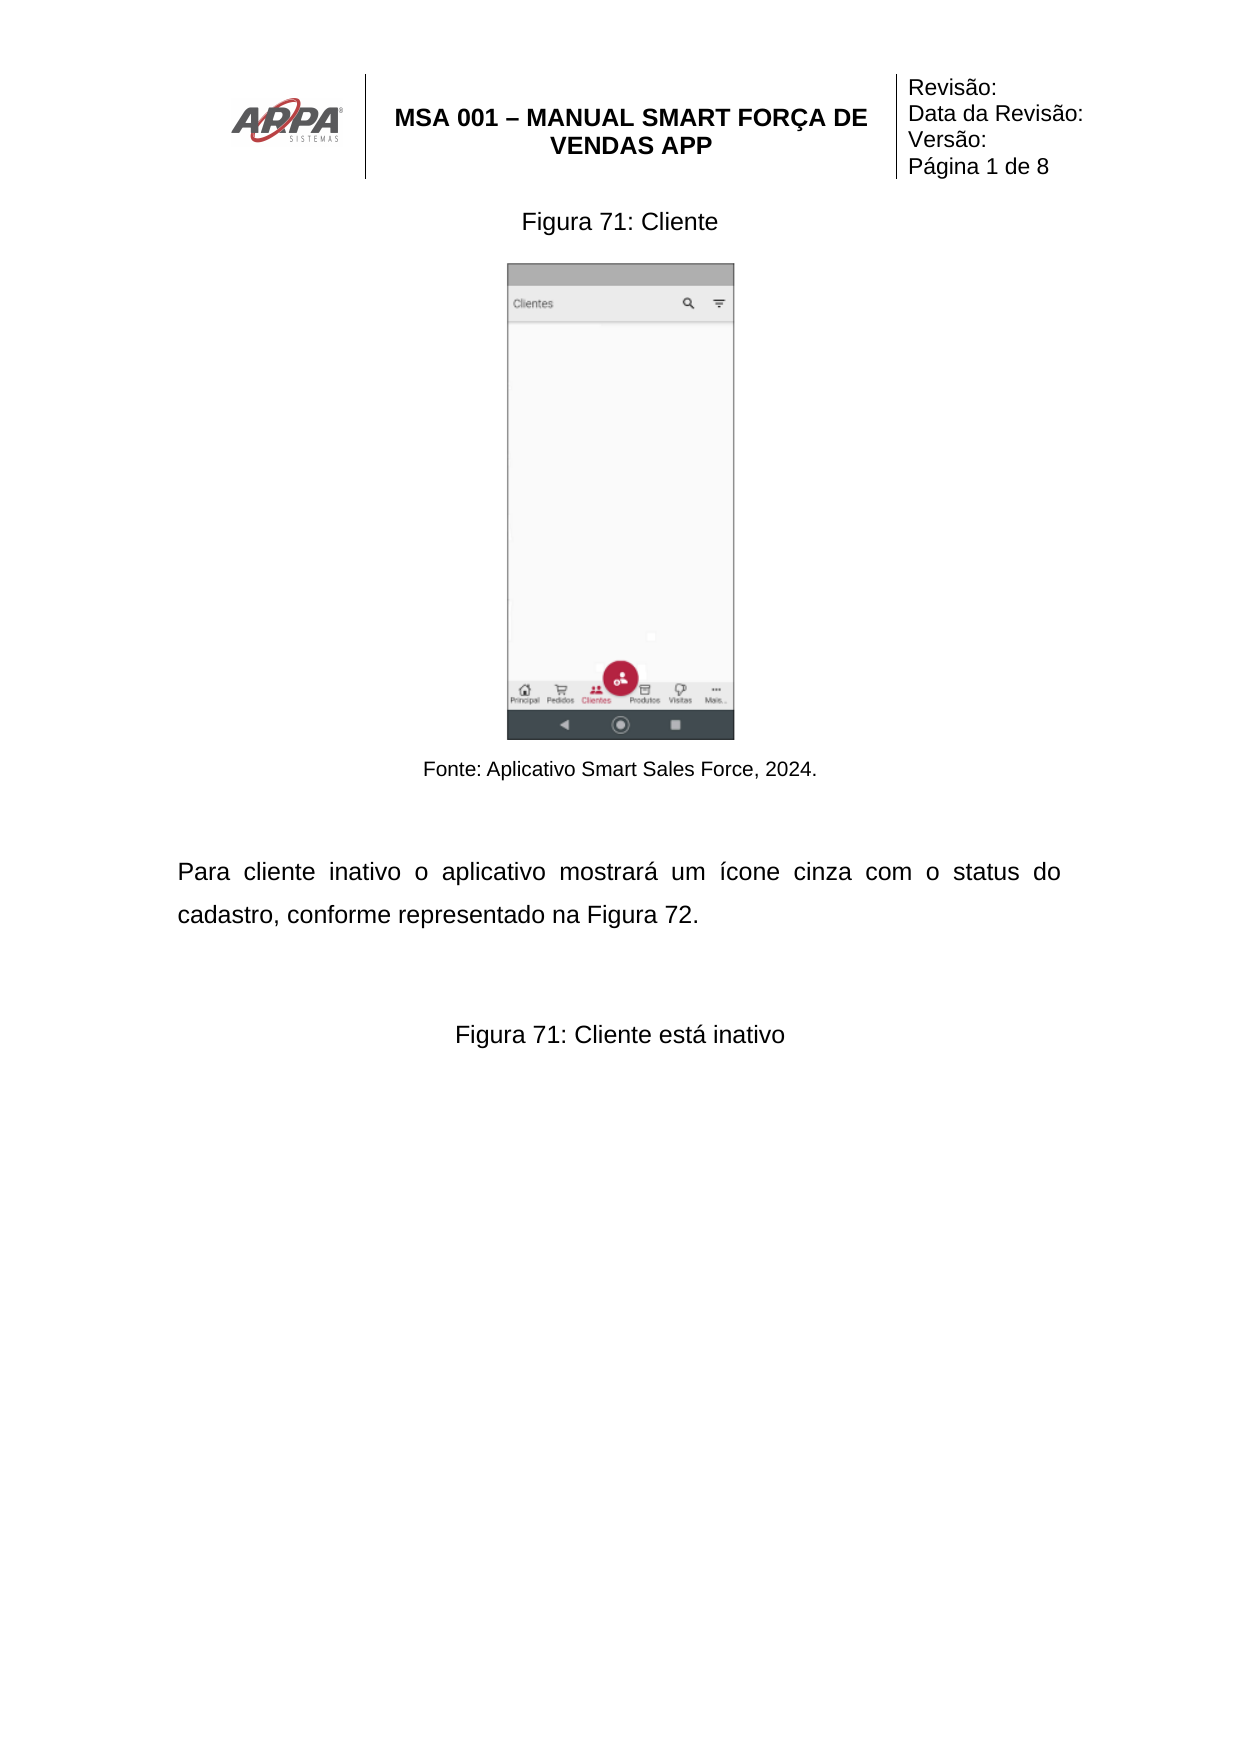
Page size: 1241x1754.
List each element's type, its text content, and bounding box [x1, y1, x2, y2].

text Figura 71: Cliente [177, 207, 1063, 236]
text Fonte: Aplicativo Smart Sales Force, 2024. [177, 756, 1063, 780]
text Para cliente inativo o aplicativo mostrará um ícone cinza com o status do cadastro, conforme representado na Figura 72. [177, 857, 1063, 929]
text Figura 71: Cliente está inativo [177, 1019, 1063, 1048]
picture [231, 98, 343, 147]
picture [493, 252, 747, 740]
